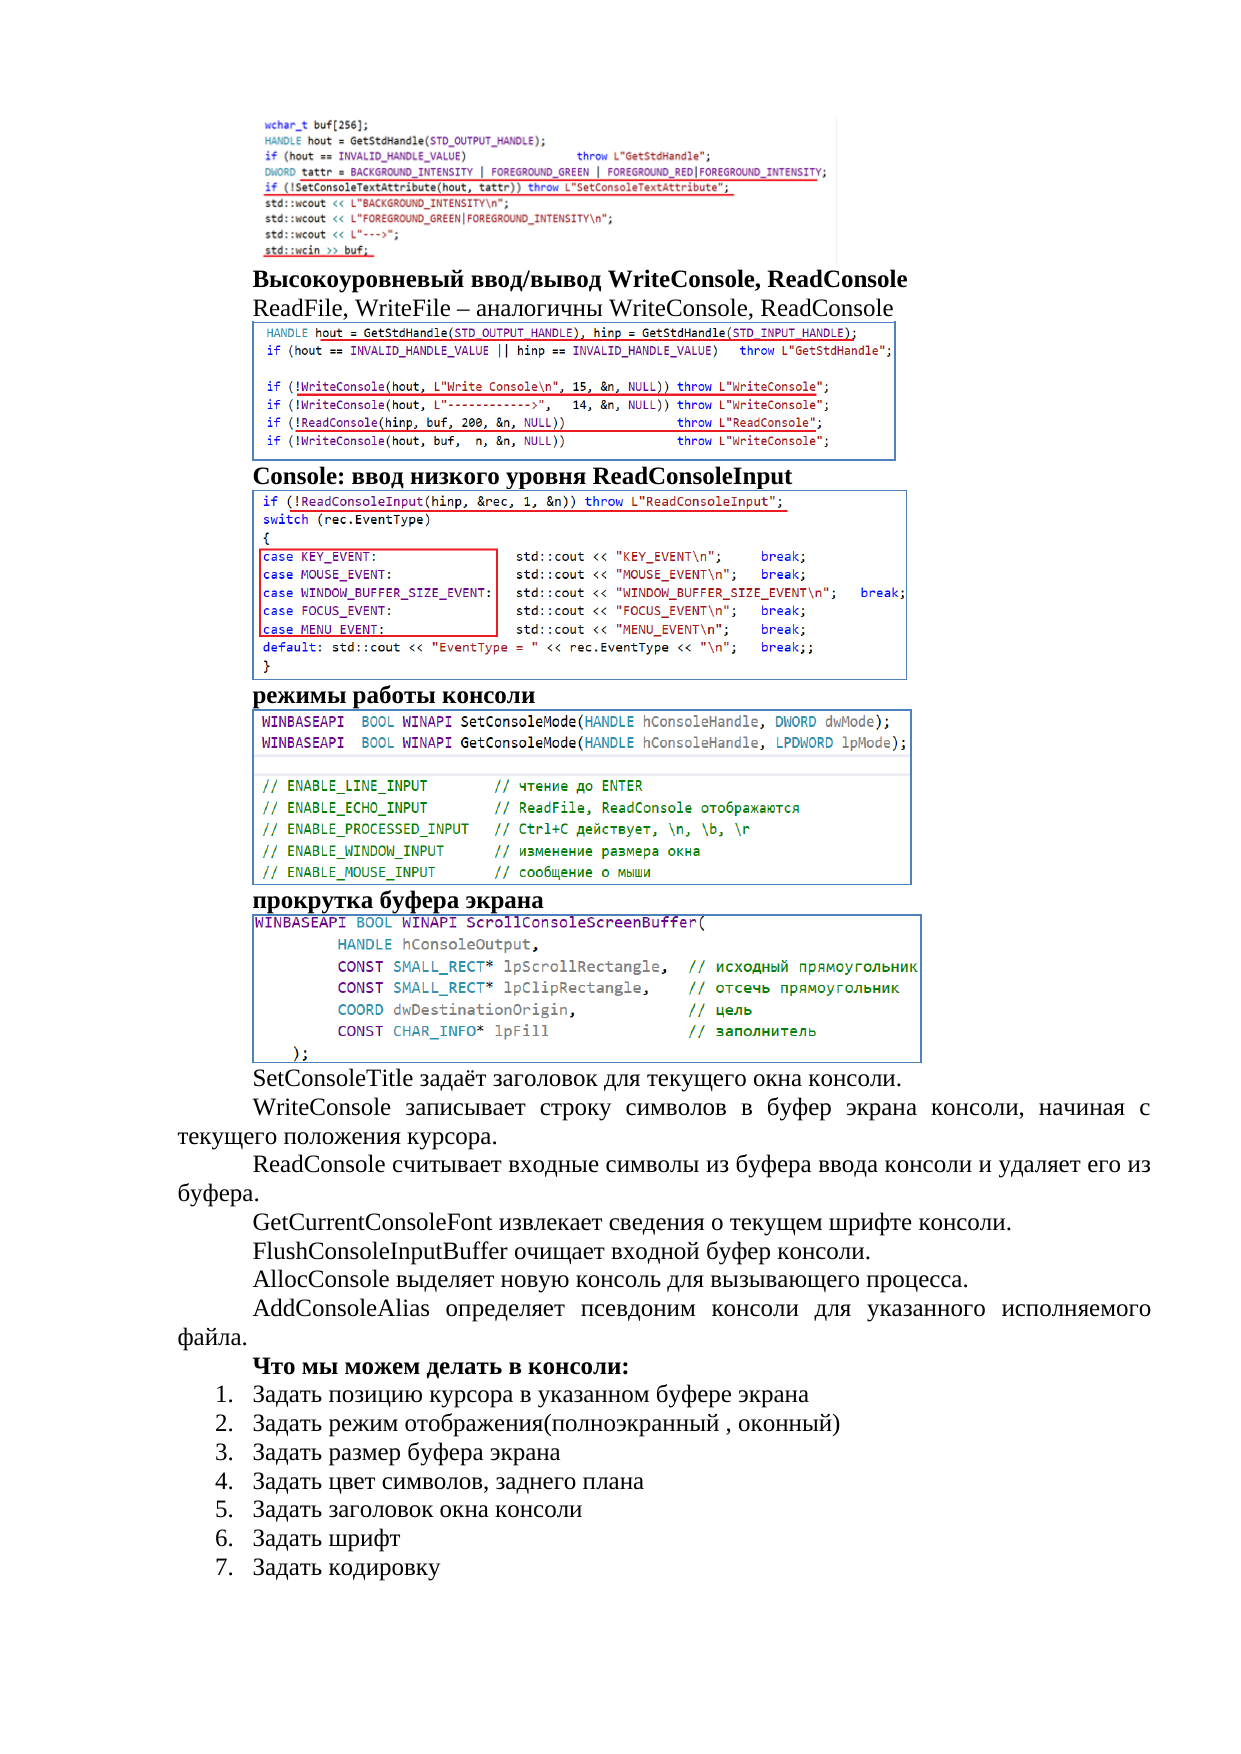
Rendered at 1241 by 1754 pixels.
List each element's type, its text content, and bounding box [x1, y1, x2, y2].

picture [254, 491, 906, 679]
list Задать заголовок окна консоли [215, 1494, 1152, 1523]
picture [254, 711, 910, 884]
text Высокоуровневый ввод/вывод WriteConsole, ReadConsole [177, 264, 1152, 293]
text ReadFile, WriteFile – аналогичны WriteConsole, ReadConsole [177, 293, 1152, 321]
text SetConsoleTitle задаёт заголовок для текущего окна консоли. [177, 1063, 1152, 1092]
text AllocConsole выделяет новую консоль для вызывающего процесса. [177, 1264, 1152, 1293]
text ReadConsole считывает входные символы из буфера ввода консоли и удаляет его из буфера. [177, 1149, 1152, 1207]
list Задать режим отображения(полноэкранный , оконный) [215, 1408, 1152, 1437]
list Задать размер буфера экрана [215, 1437, 1152, 1466]
picture [252, 118, 837, 264]
text GetCurrentConsoleFont извлекает сведения о текущем шрифте консоли. [177, 1207, 1152, 1236]
text Что мы можем делать в консоли: [177, 1351, 1152, 1379]
list Задать шрифт [215, 1523, 1152, 1552]
picture [254, 916, 920, 1062]
text прокрутка буфера экрана [177, 885, 1152, 914]
text WriteConsole записывает строку символов в буфер экрана консоли, начиная с текущего положения курсора. [177, 1092, 1152, 1149]
list Задать позицию курсора в указанном буфере экрана [215, 1379, 1152, 1408]
text режимы работы консоли [177, 680, 1152, 709]
text AddConsoleAlias определяет псевдоним консоли для указанного исполняемого файла. [177, 1293, 1152, 1351]
text FlushConsoleInputBuffer очищает входной буфер консоли. [177, 1236, 1152, 1264]
text Console: ввод низкого уровня ReadConsoleInput [177, 461, 1152, 489]
list Задать кодировку [215, 1552, 1152, 1581]
list Задать цвет символов, заднего плана [215, 1466, 1152, 1494]
picture [254, 323, 894, 459]
